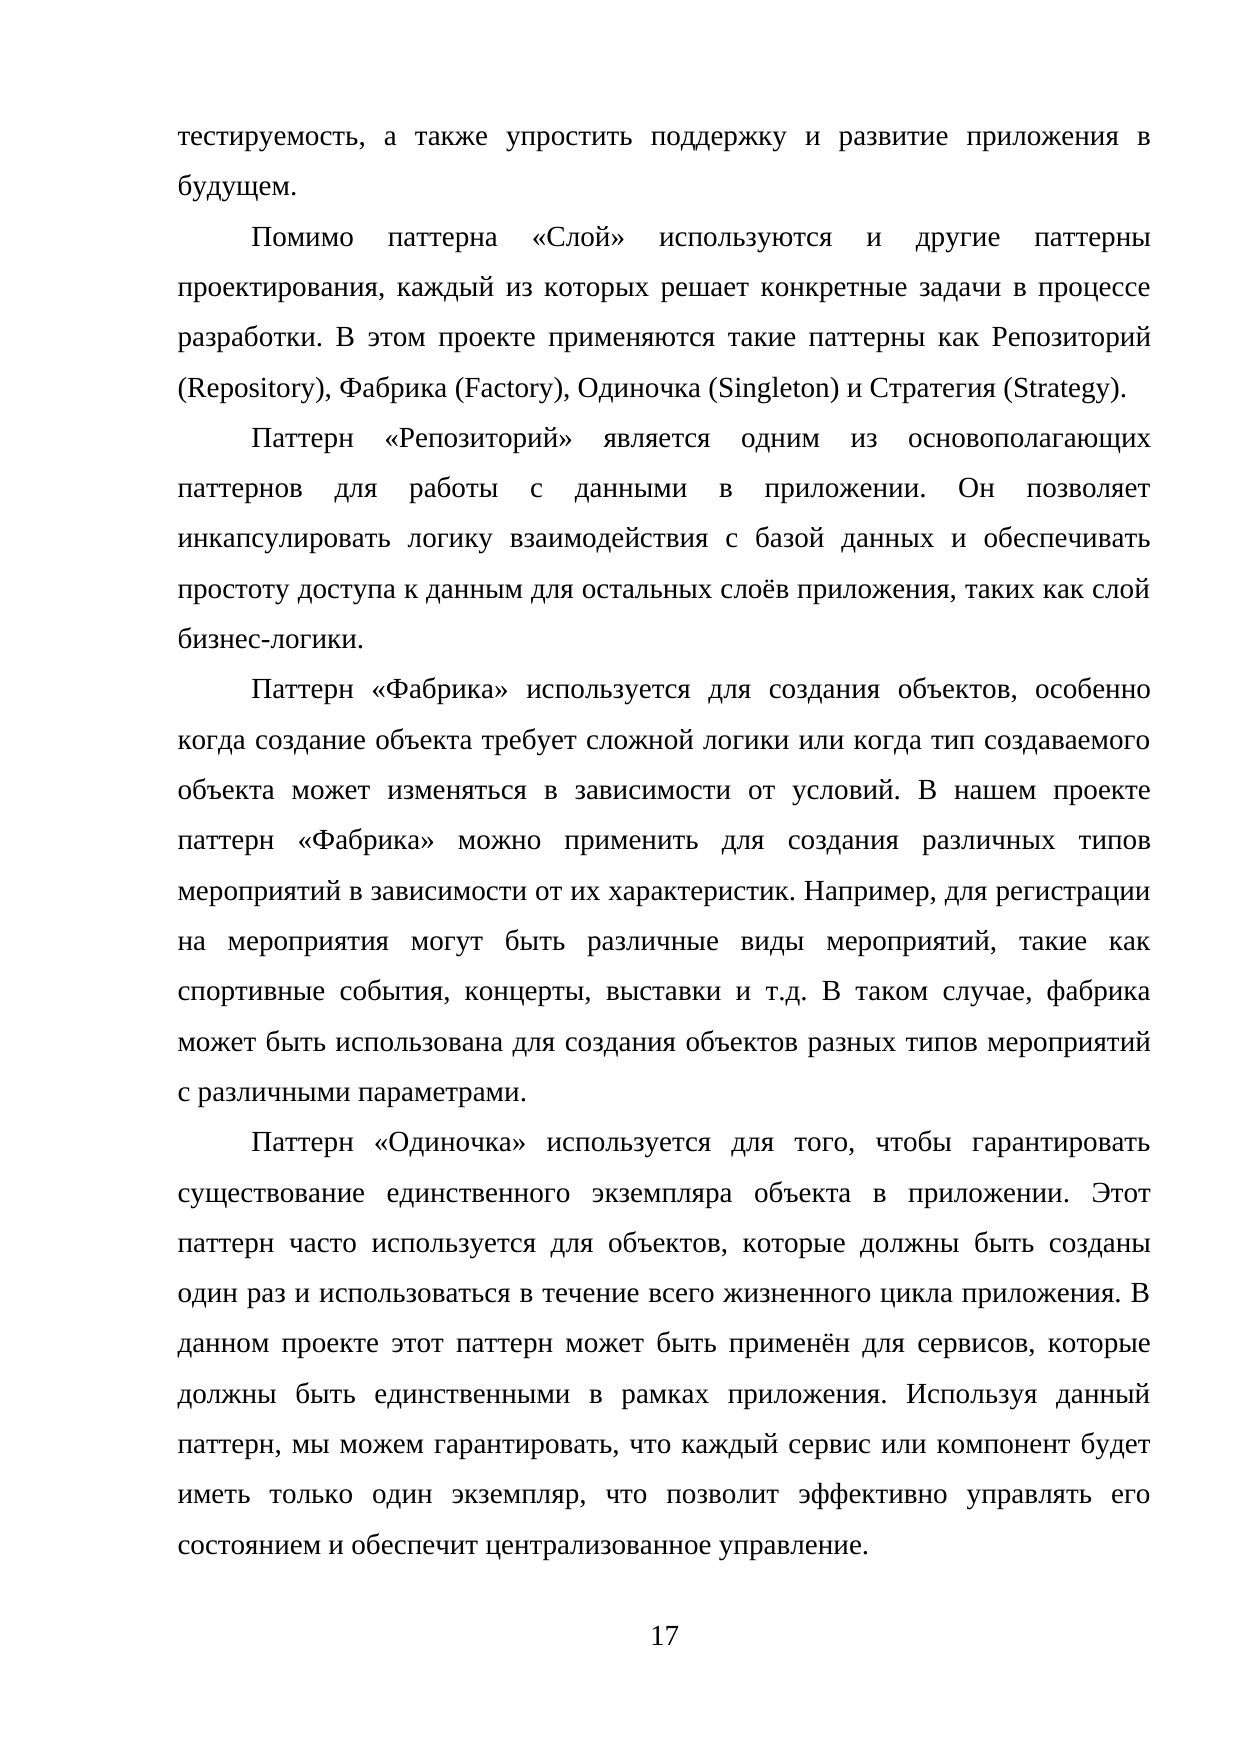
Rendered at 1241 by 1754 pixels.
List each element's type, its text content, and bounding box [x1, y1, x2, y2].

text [177, 118, 1152, 202]
text Помимо паттерна «Слой» используются и другие паттерны проектирования, каждый из которых решает конкретные задачи в процессе разработки. В этом проекте применяются такие паттерны как Репозиторий (Repository), Фабрика (Factory), Одиночка (Singleton) и Стратегия (Strategy). [177, 219, 1152, 403]
text Паттерн «Одиночка» используется для того, чтобы гарантировать существование единственного экземпляра объекта в приложении. Этот паттерн часто используется для объектов, которые должны быть созданы один раз и использоваться в течение всего жизненного цикла приложения. В данном проекте этот паттерн может быть применён для сервисов, которые должны быть единственными в рамках приложения. Используя данный паттерн, мы можем гарантировать, что каждый сервис или компонент будет иметь только один экземпляр, что позволит эффективно управлять его состоянием и обеспечит централизованное управление. [177, 1124, 1152, 1560]
text Паттерн «Репозиторий» является одним из основополагающих паттернов для работы с данными в приложении. Он позволяет инкапсулировать логику взаимодействия с базой данных и обеспечивать простоту доступа к данным для остальных слоёв приложения, таких как слой бизнес-логики. [177, 420, 1152, 655]
text Паттерн «Фабрика» используется для создания объектов, особенно когда создание объекта требует сложной логики или когда тип создаваемого объекта может изменяться в зависимости от условий. В нашем проекте паттерн «Фабрика» можно применить для создания различных типов мероприятий в зависимости от их характеристик. Например, для регистрации на мероприятия могут быть различные виды мероприятий, такие как спортивные события, концерты, выставки и т.д. В таком случае, фабрика может быть использована для создания объектов разных типов мероприятий с различными параметрами. [177, 672, 1152, 1108]
